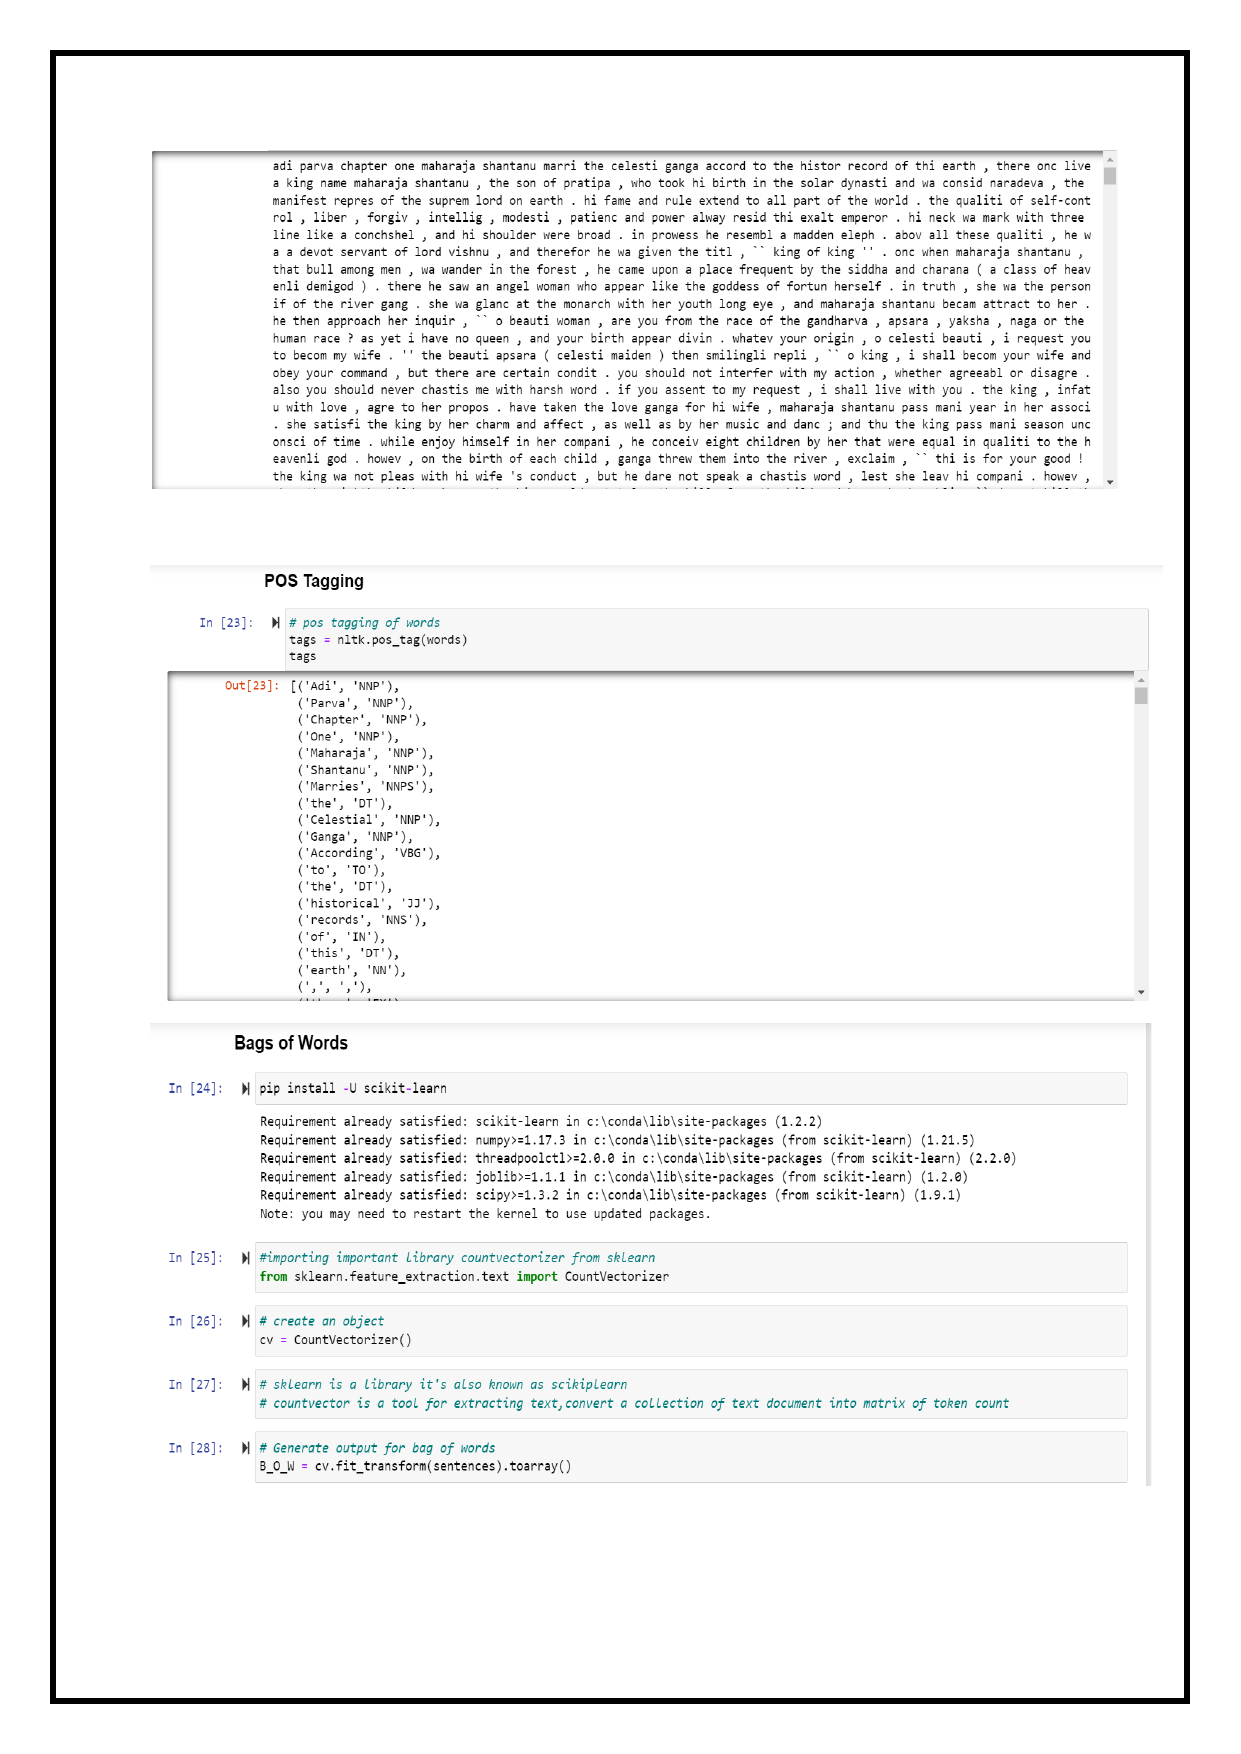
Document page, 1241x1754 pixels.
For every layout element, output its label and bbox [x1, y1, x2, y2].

picture [150, 150, 1123, 489]
picture [150, 1022, 1152, 1486]
picture [150, 565, 1164, 1004]
